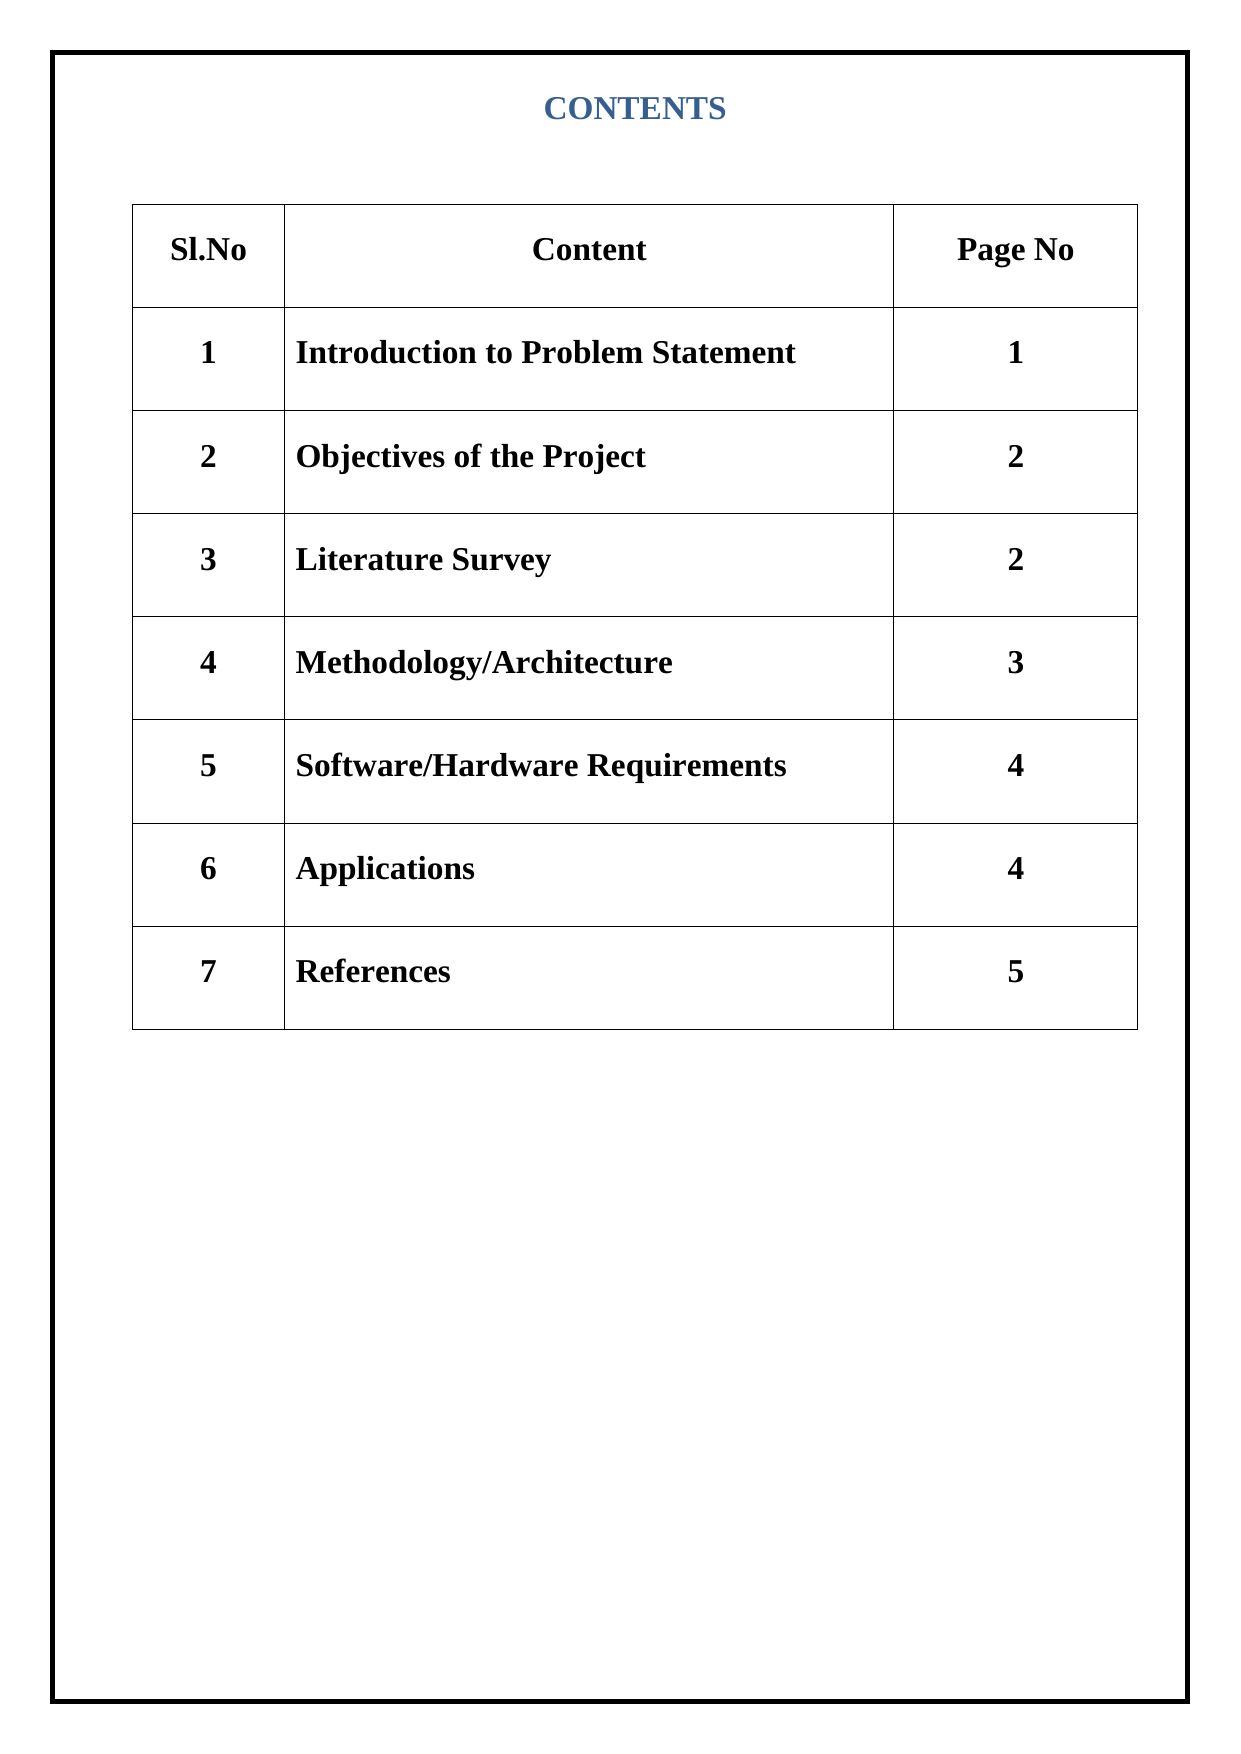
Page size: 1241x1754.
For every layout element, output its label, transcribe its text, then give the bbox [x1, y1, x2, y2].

table_cell Methodology/Architecture [285, 617, 893, 719]
table_cell 4 [894, 824, 1137, 926]
table_cell 1 [894, 308, 1137, 410]
table_cell 3 [894, 617, 1137, 719]
table_header Content [285, 205, 893, 307]
table_cell 4 [894, 720, 1137, 822]
table_cell 5 [894, 927, 1137, 1029]
table_cell Literature Survey [285, 514, 893, 616]
table_cell 5 [133, 720, 284, 822]
table_cell 2 [894, 411, 1137, 513]
table_cell 2 [894, 514, 1137, 616]
table_cell 1 [133, 308, 284, 410]
table_cell Software/Hardware Requirements [285, 720, 893, 822]
table_cell 2 [133, 411, 284, 513]
table_cell References [285, 927, 893, 1029]
table_cell 3 [133, 514, 284, 616]
table_header Sl.No [133, 205, 284, 307]
text CONTENTS [89, 89, 1181, 127]
table_cell 4 [133, 617, 284, 719]
table_cell 6 [133, 824, 284, 926]
table_cell Introduction to Problem Statement [285, 308, 893, 410]
table_cell Objectives of the Project [285, 411, 893, 513]
table_cell 7 [133, 927, 284, 1029]
table_header Page No [894, 205, 1137, 307]
table_cell Applications [285, 824, 893, 926]
